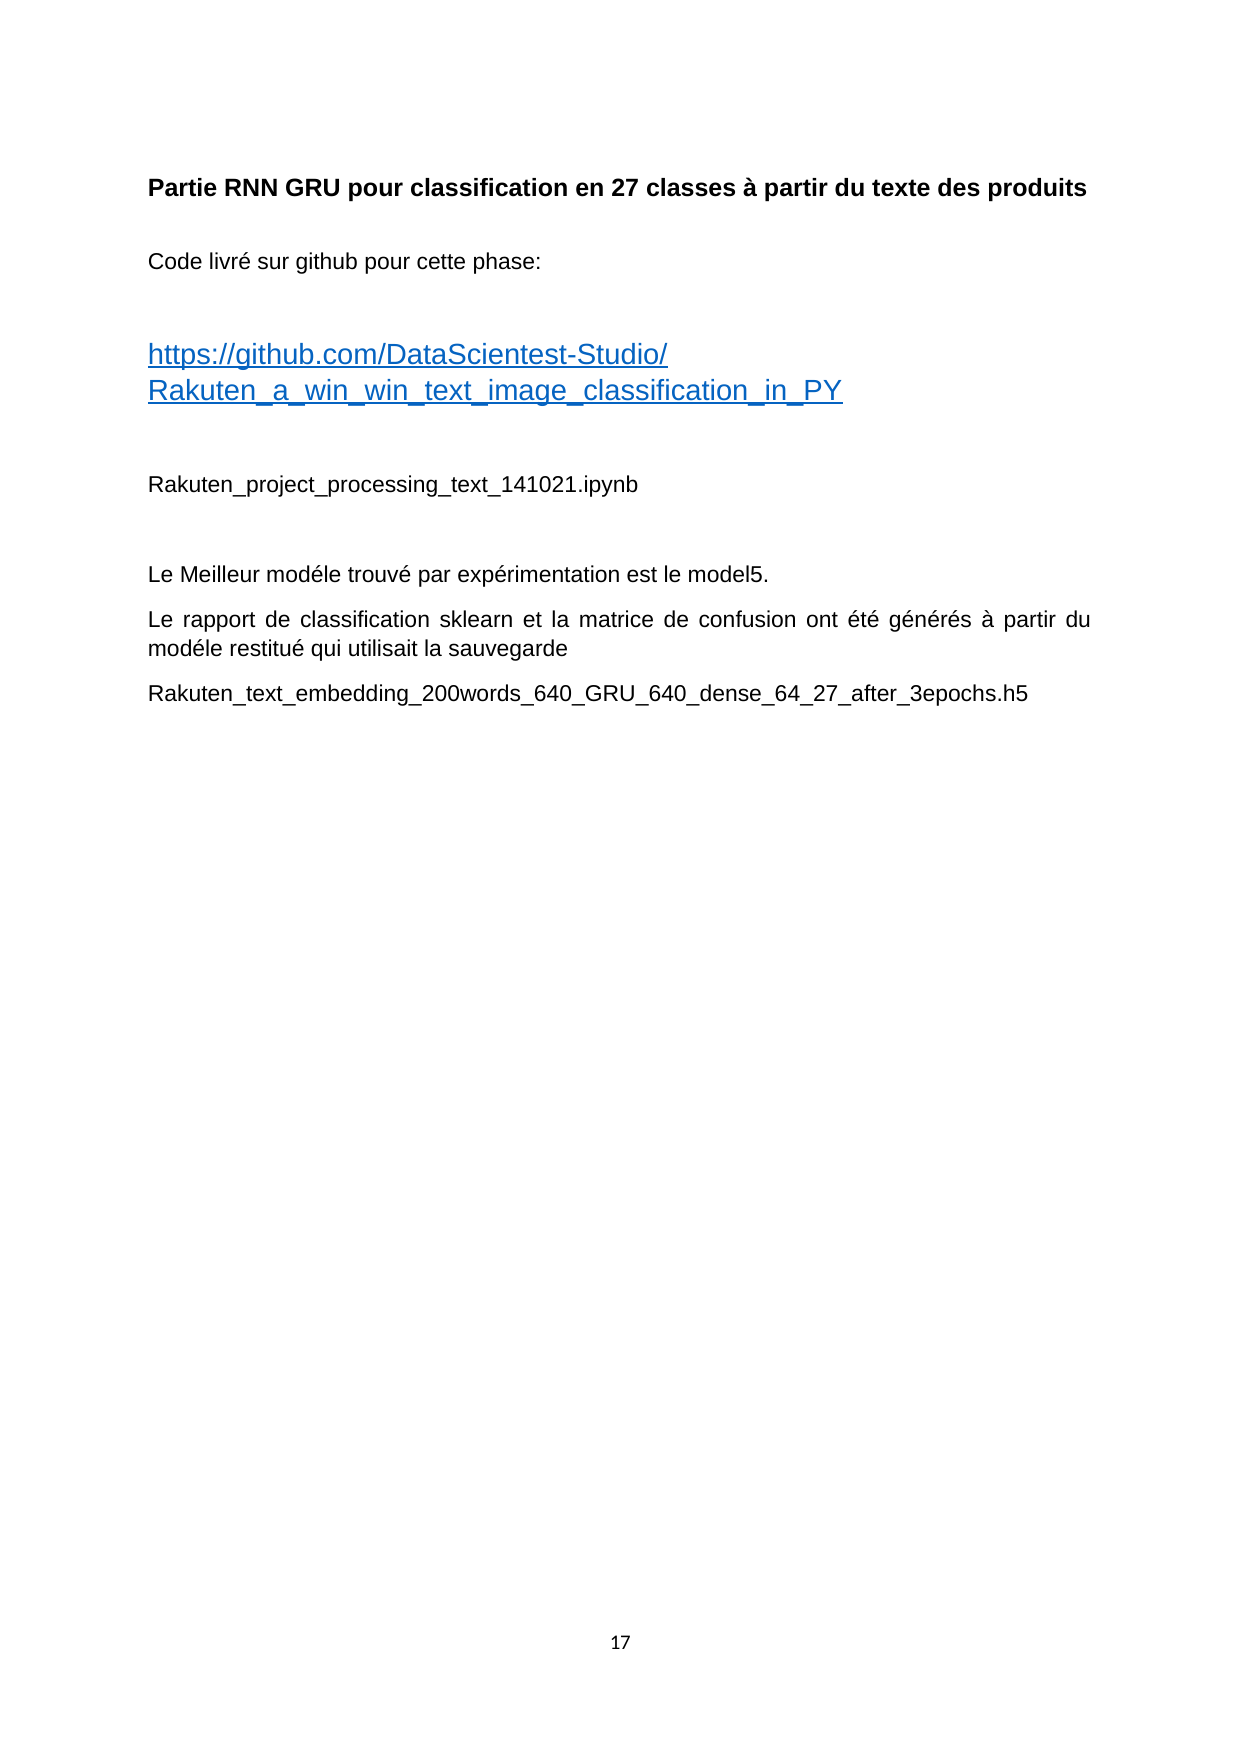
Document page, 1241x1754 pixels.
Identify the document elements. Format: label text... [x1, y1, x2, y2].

text Le rapport de classification sklearn et la matrice de confusion ont été générés à partir du modéle restitué qui utilisait la sauvegarde [148, 606, 1093, 661]
text https://github.com/DataScientest-Studio/Rakuten_a_win_win_text_image_classification_in_PY [148, 337, 1093, 407]
text Code livré sur github pour cette phase: [148, 248, 1093, 274]
text Le Meilleur modéle trouvé par expérimentation est le model5. [148, 561, 1093, 587]
text Rakuten_project_processing_text_141021.ipynb [148, 471, 1093, 497]
text Rakuten_text_embedding_200words_640_GRU_640_dense_64_27_after_3epochs.h5 [148, 680, 1093, 706]
subtitle Partie RNN GRU pour classification en 27 classes à partir du texte des produits [148, 173, 1093, 201]
